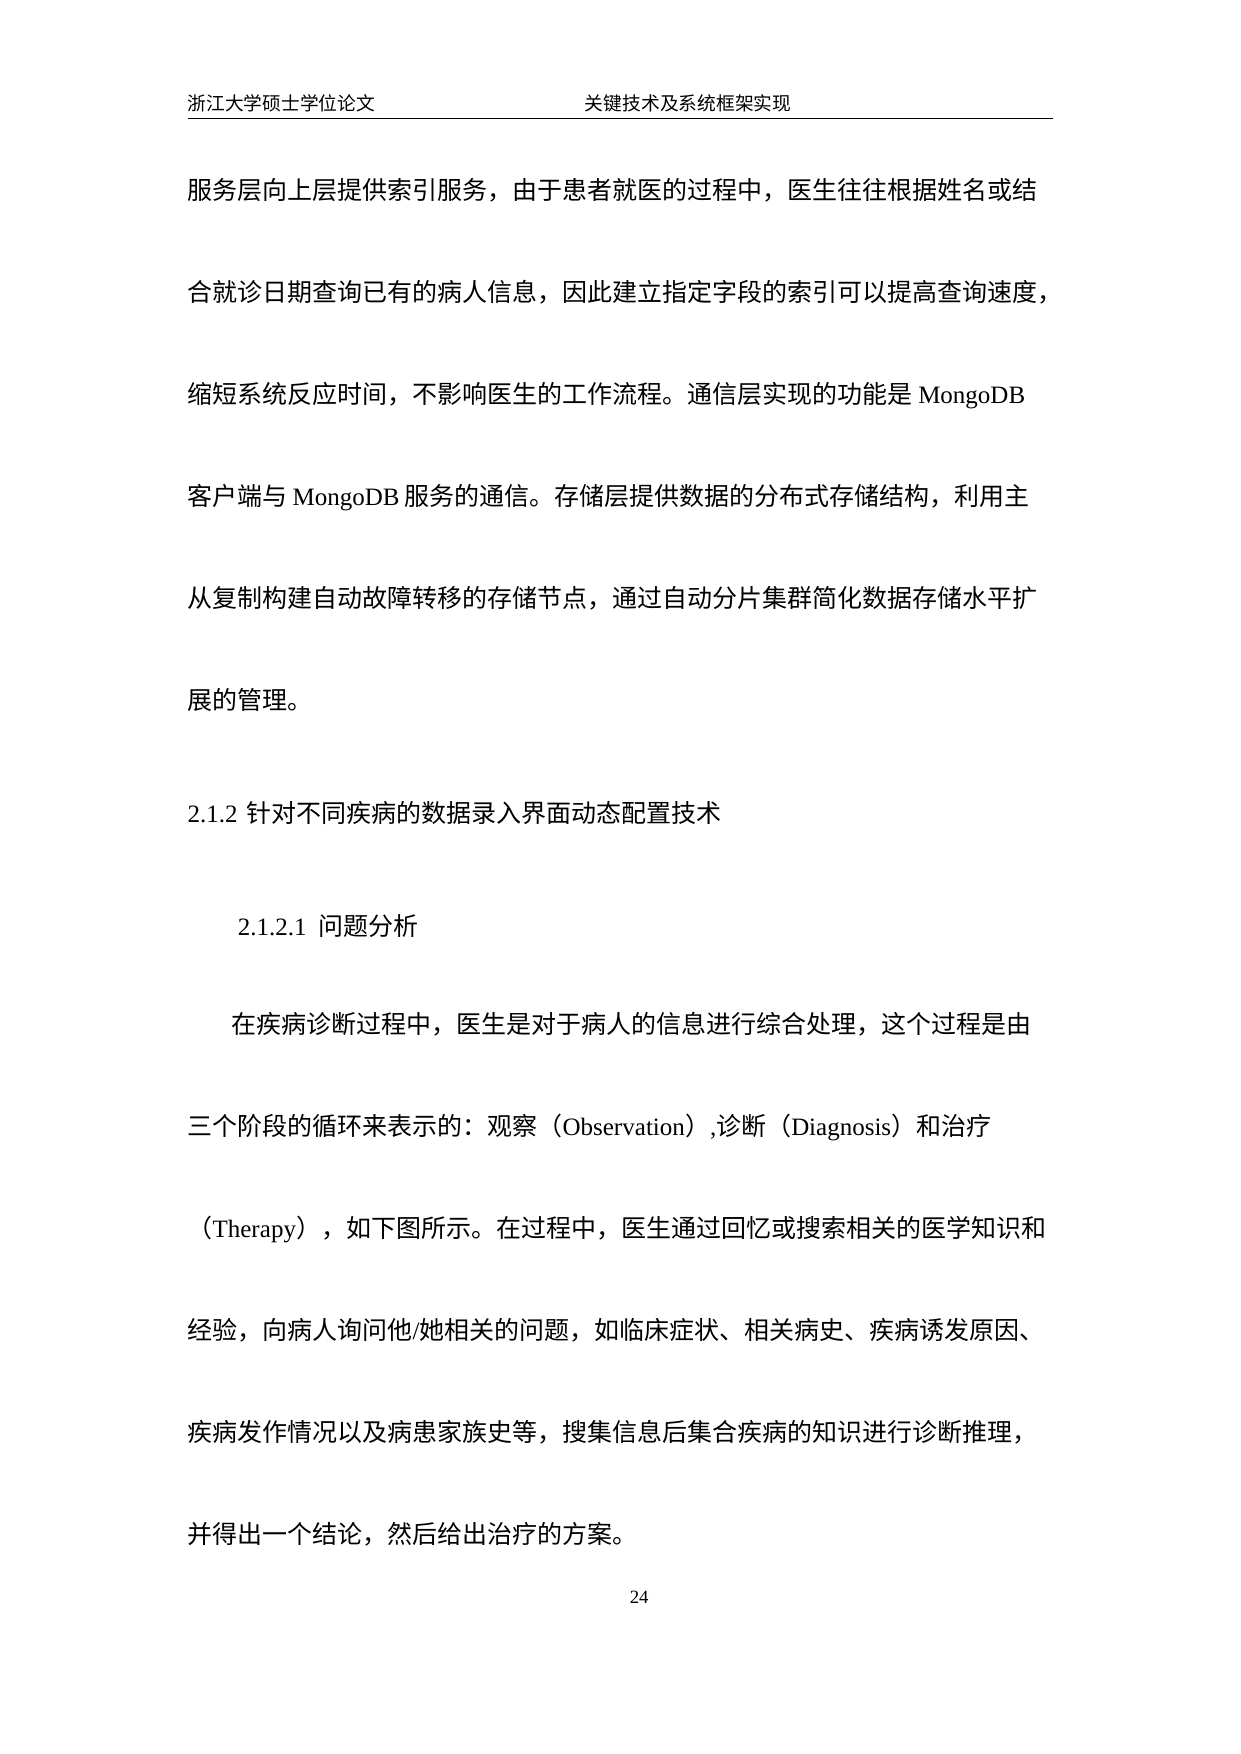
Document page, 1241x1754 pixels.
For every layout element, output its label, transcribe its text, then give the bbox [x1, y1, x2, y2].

text 在疾病诊断过程中，医生是对于病人的信息进行综合处理，这个过程是由三个阶段的循环来表示的：观察（Observation）,诊断（Diagnosis）和治疗（Therapy），如下图所示。在过程中，医生通过回忆或搜索相关的医学知识和经验，向病人询问他/她相关的问题，如临床症状、相关病史、疾病诱发原因、疾病发作情况以及病患家族史等，搜集信息后集合疾病的知识进行诊断推理，并得出一个结论，然后给出治疗的方案。 [187, 989, 1053, 1566]
subtitle 针对不同疾病的数据录入界面动态配置技术 [187, 777, 1053, 845]
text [187, 155, 1053, 732]
subtitle 问题分析 [187, 891, 1053, 958]
